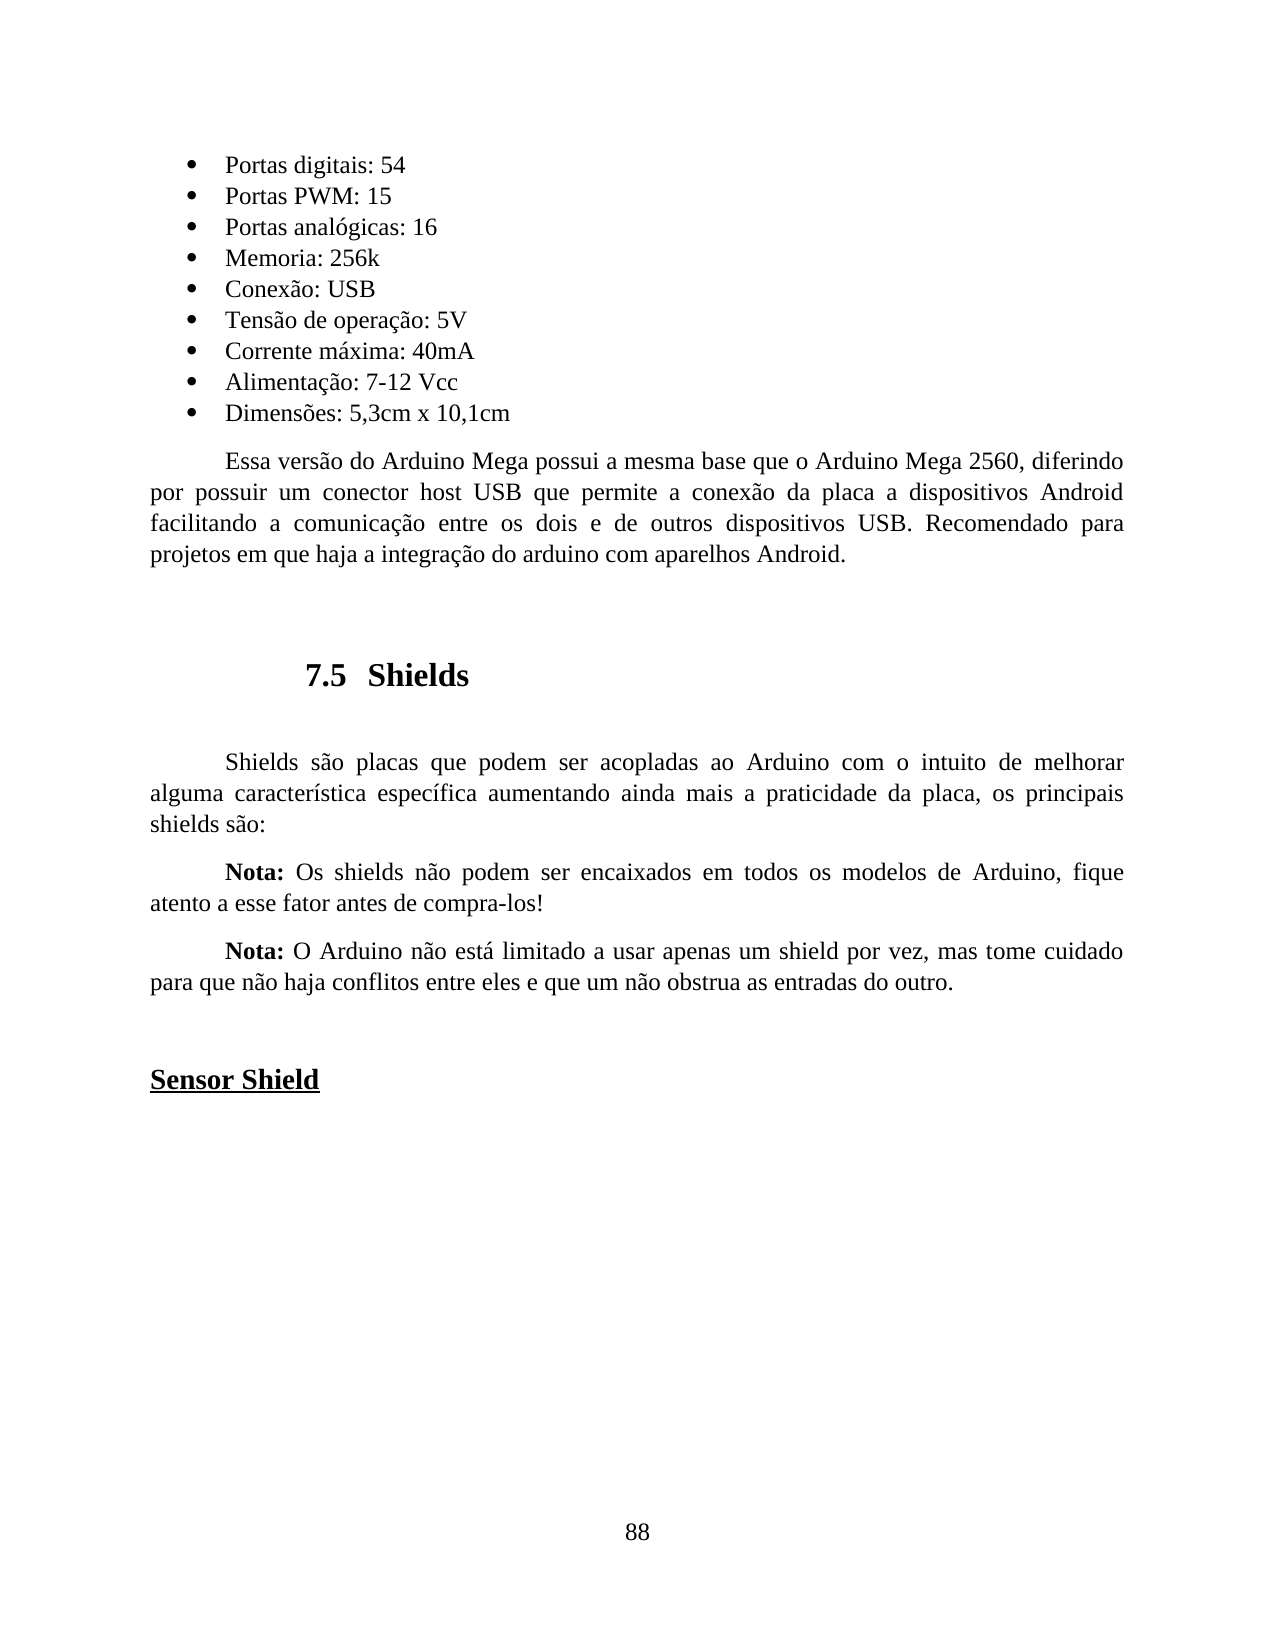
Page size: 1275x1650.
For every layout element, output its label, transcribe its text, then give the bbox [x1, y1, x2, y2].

list Dimensões: 5,3cm x 10,1cm [187, 398, 1125, 427]
text Nota: Os shields não podem ser encaixados em todos os modelos de Arduino, fique atento a esse fator antes de compra-los! [150, 857, 1125, 917]
list Portas analógicas: 16 [187, 212, 1125, 241]
list Corrente máxima: 40mA [187, 336, 1125, 365]
list Memoria: 256k [187, 243, 1125, 272]
list Portas PWM: 15 [187, 181, 1125, 210]
text Nota: O Arduino não está limitado a usar apenas um shield por vez, mas tome cuidado para que não haja conflitos entre eles e que um não obstrua as entradas do outro. [150, 936, 1125, 996]
text Sensor Shield [150, 1062, 1125, 1096]
list Alimentação: 7-12 Vcc [187, 367, 1125, 396]
list Portas digitais: 54 [187, 150, 1125, 179]
text Essa versão do Arduino Mega possui a mesma base que o Arduino Mega 2560, diferindo por possuir um conector host USB que permite a conexão da placa a dispositivos Android facilitando a comunicação entre os dois e de outros dispositivos USB. Recomendado para projetos em que haja a integração do arduino com aparelhos Android. [150, 446, 1125, 568]
list Conexão: USB [187, 274, 1125, 303]
text Shields são placas que podem ser acopladas ao Arduino com o intuito de melhorar alguma característica específica aumentando ainda mais a praticidade da placa, os principais shields são: [150, 747, 1125, 838]
list Tensão de operação: 5V [187, 305, 1125, 334]
list Shields [305, 655, 1125, 693]
